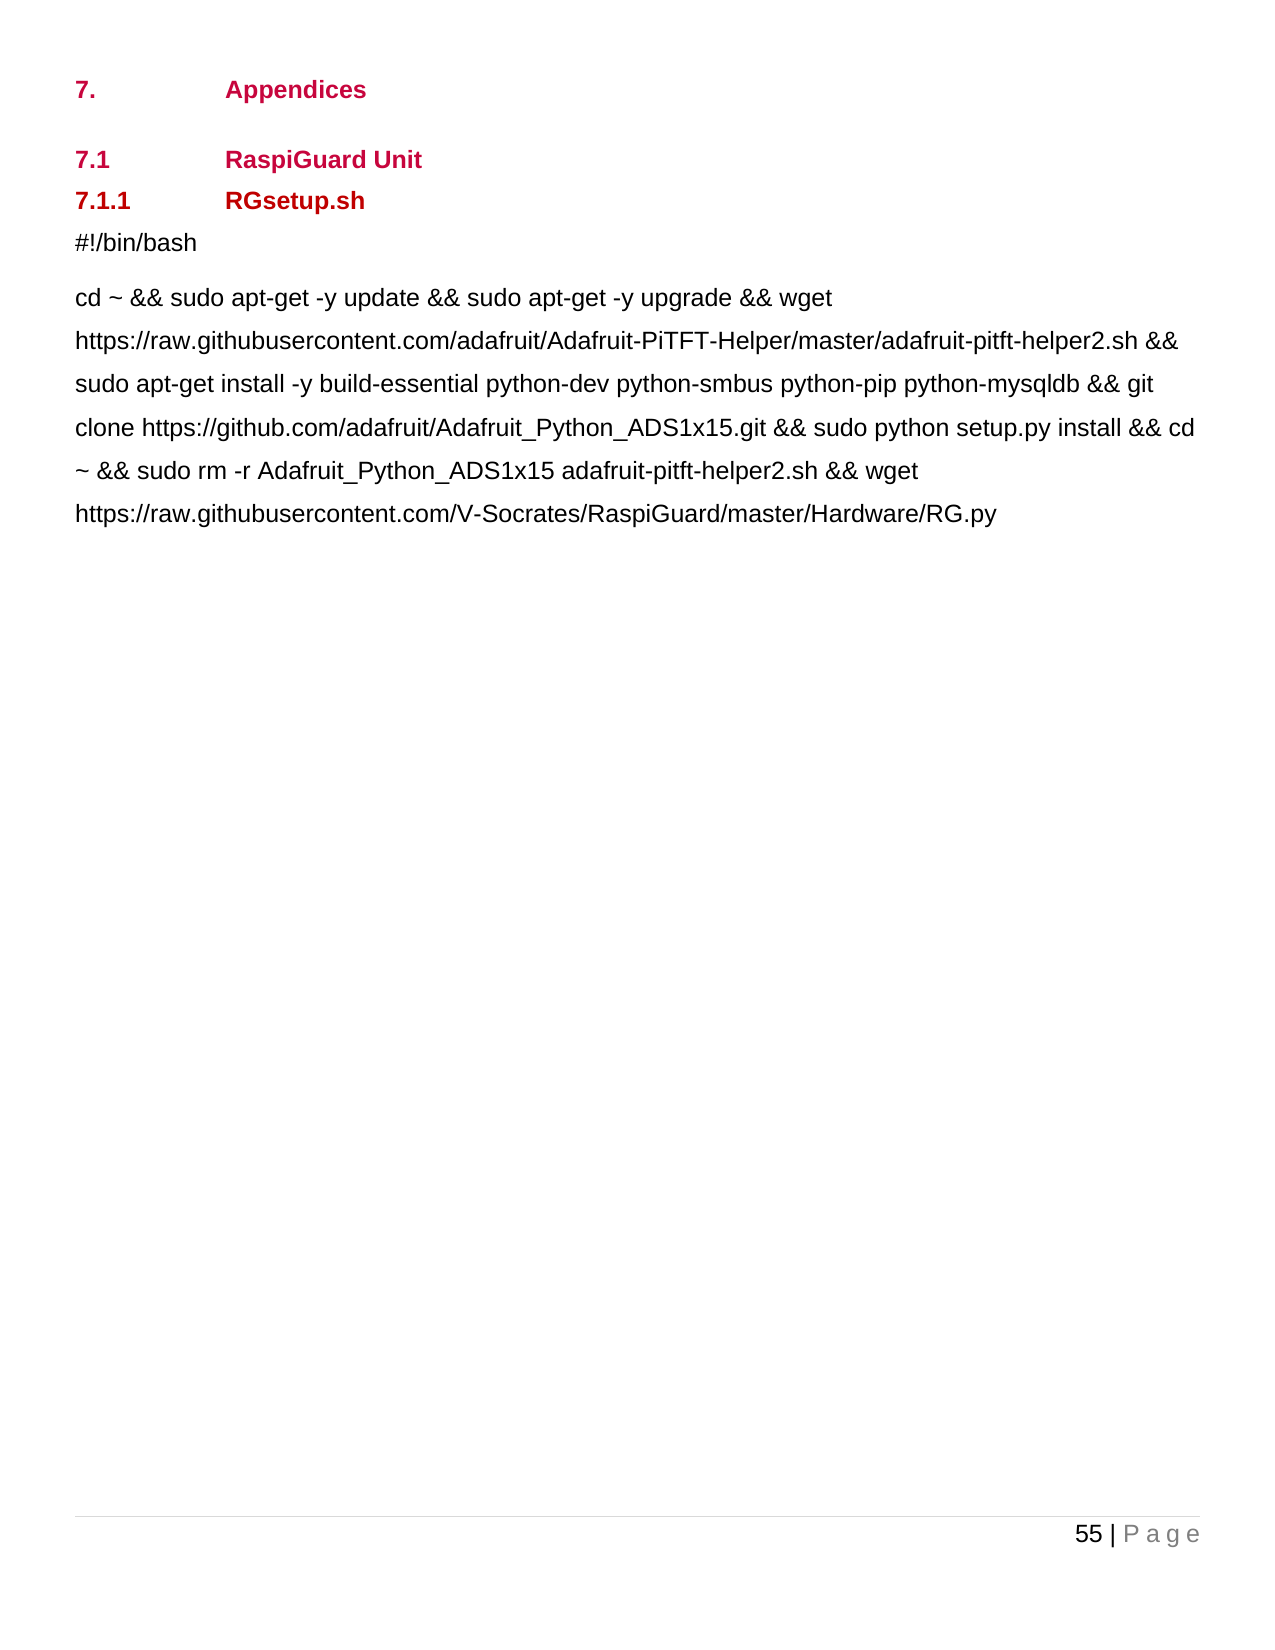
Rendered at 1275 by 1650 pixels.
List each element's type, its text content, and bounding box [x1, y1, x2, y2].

subtitle 7.1.1 RGsetup.sh [75, 186, 1200, 215]
subtitle 7. Appendices [75, 75, 1200, 104]
subtitle 7.1 RaspiGuard Unit [75, 145, 1200, 174]
text #!/bin/bash [75, 227, 1200, 256]
text cd ~ && sudo apt-get -y update && sudo apt-get -y upgrade && wget https://raw.githubusercontent.com/adafruit/Adafruit-PiTFT-Helper/master/adafruit-pitft-helper2.sh && sudo apt-get install -y build-essential python-dev python-smbus python-pip python-mysqldb && git clone https://github.com/adafruit/Adafruit_Python_ADS1x15.git && sudo python setup.py install && cd ~ && sudo rm -r Adafruit_Python_ADS1x15 adafruit-pitft-helper2.sh && wget https://raw.githubusercontent.com/V-Socrates/RaspiGuard/master/Hardware/RG.py [75, 283, 1200, 527]
